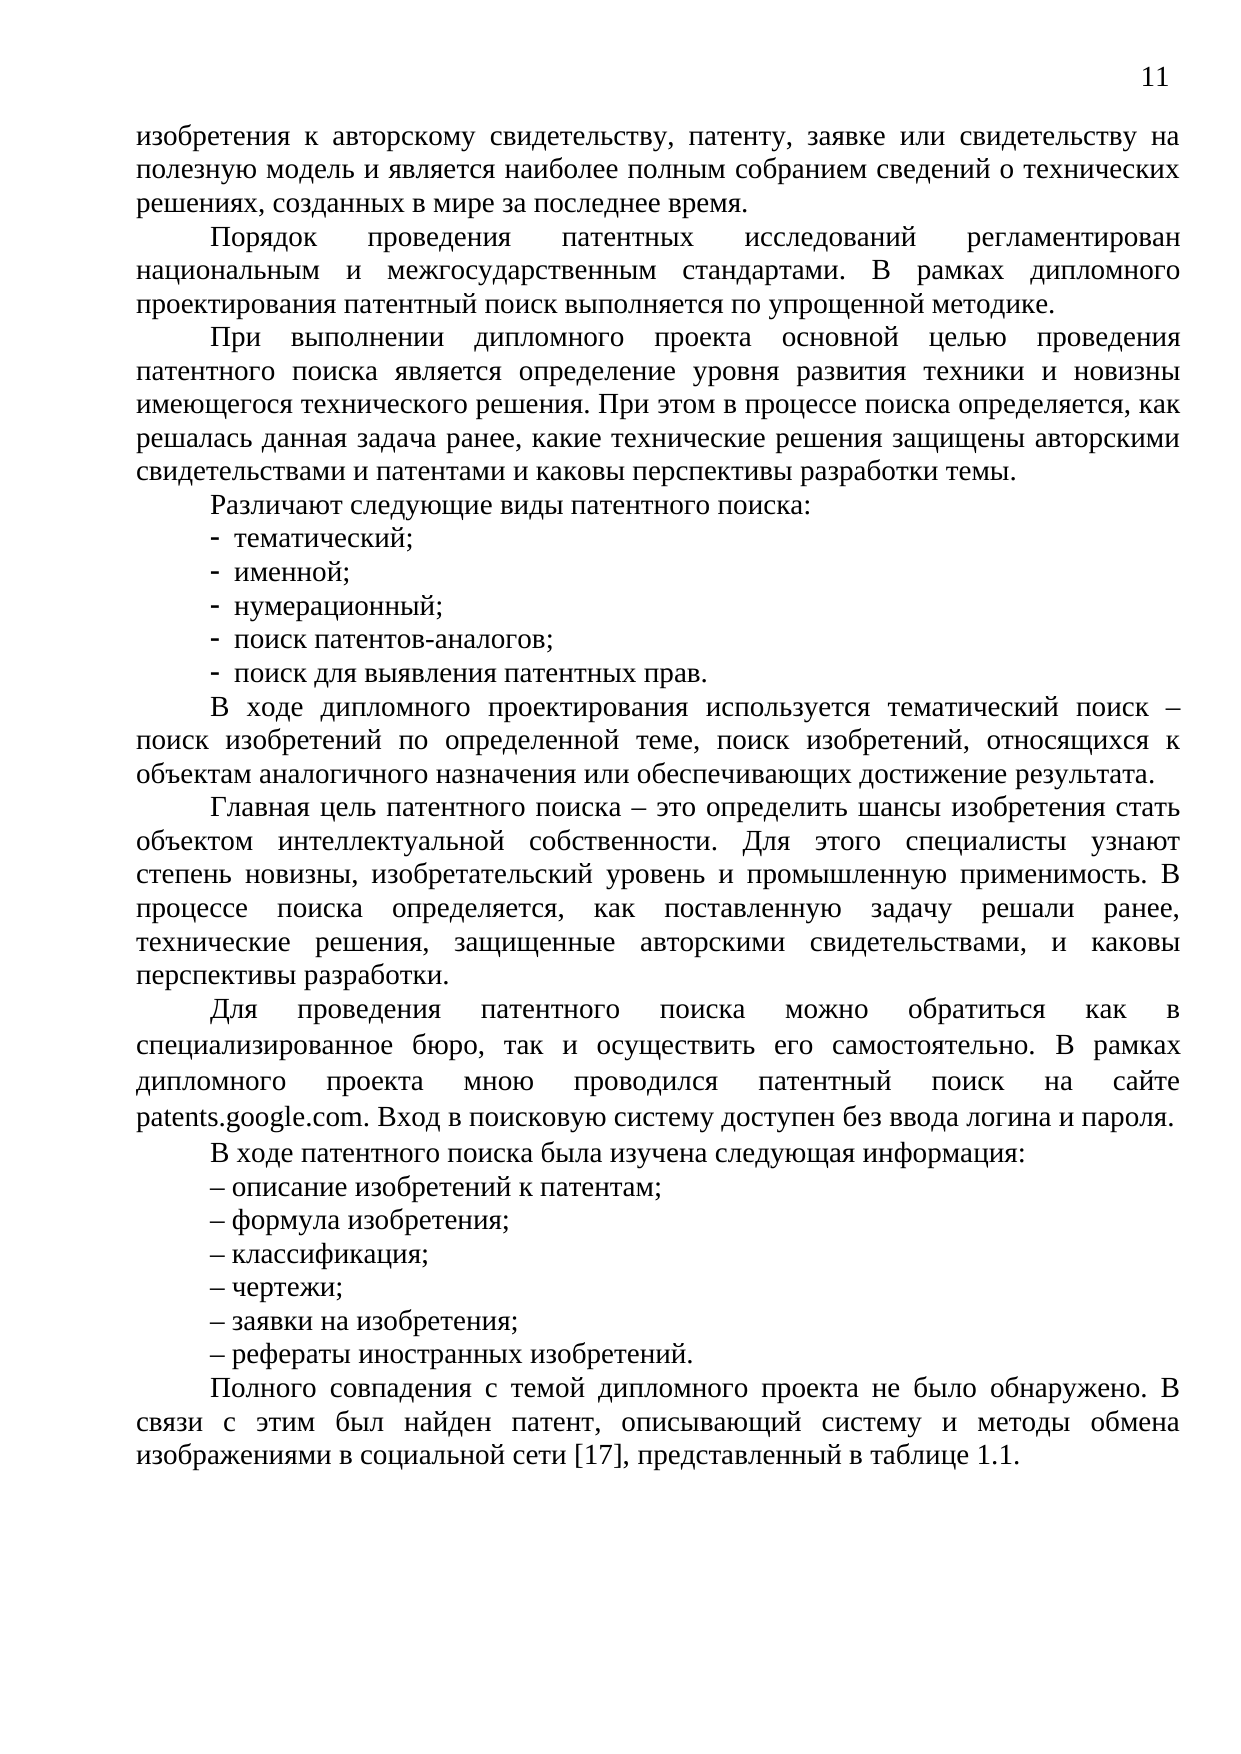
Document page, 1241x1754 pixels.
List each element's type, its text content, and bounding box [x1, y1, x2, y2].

list тематический; [136, 521, 1181, 554]
list формула изобретения; [136, 1202, 1181, 1236]
list рефераты иностранных изобретений. [136, 1337, 1181, 1370]
text В ходе дипломного проектирования используется тематический поиск – поиск изобретений по определенной теме, поиск изобретений, относящихся к объектам аналогичного назначения или обеспечивающих достижение результата. [136, 689, 1181, 789]
list описание изобретений к патентам; [136, 1169, 1181, 1202]
list поиск для выявления патентных прав. [136, 655, 1181, 689]
text Главная цель патентного поиска – это определить шансы изобретения стать объектом интеллектуальной собственности. Для этого специалисты узнают степень новизны, изобретательский уровень и промышленную применимость. В процессе поиска определяется, как поставленную задачу решали ранее, технические решения, защищенные авторскими свидетельствами, и каковы перспективы разработки. [136, 789, 1181, 991]
text Различают следующие виды патентного поиска: [136, 487, 1181, 521]
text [136, 118, 1181, 219]
text Порядок проведения патентных исследований регламентирован национальным и межгосударственным стандартами. В рамках дипломного проектирования патентный поиск выполняется по упрощенной методике. [136, 219, 1181, 319]
list поиск патентов-аналогов; [136, 622, 1181, 655]
text Полного совпадения с темой дипломного проекта не было обнаружено. В связи с этим был найден патент, описывающий систему и методы обмена изображениями в социальной сети [17], представленный в таблице 1.1. [136, 1370, 1181, 1471]
text При выполнении дипломного проекта основной целью проведения патентного поиска является определение уровня развития техники и новизны имеющегося технического решения. При этом в процессе поиска определяется, как решалась данная задача ранее, какие технические решения защищены авторскими свидетельствами и патентами и каковы перспективы разработки темы. [136, 319, 1181, 487]
text В ходе патентного поиска была изучена следующая информация: [136, 1135, 1181, 1169]
list нумерационный; [136, 588, 1181, 622]
list именной; [136, 554, 1181, 588]
list чертежи; [136, 1269, 1181, 1303]
list заявки на изобретения; [136, 1303, 1181, 1337]
list классификация; [136, 1236, 1181, 1269]
text Для проведения патентного поиска можно обратиться как в специализированное бюро, так и осуществить его самостоятельно. В рамках дипломного проекта мною проводился патентный поиск на сайте patents.google.com. Вход в поисковую систему доступен без ввода логина и пароля. [136, 991, 1181, 1133]
